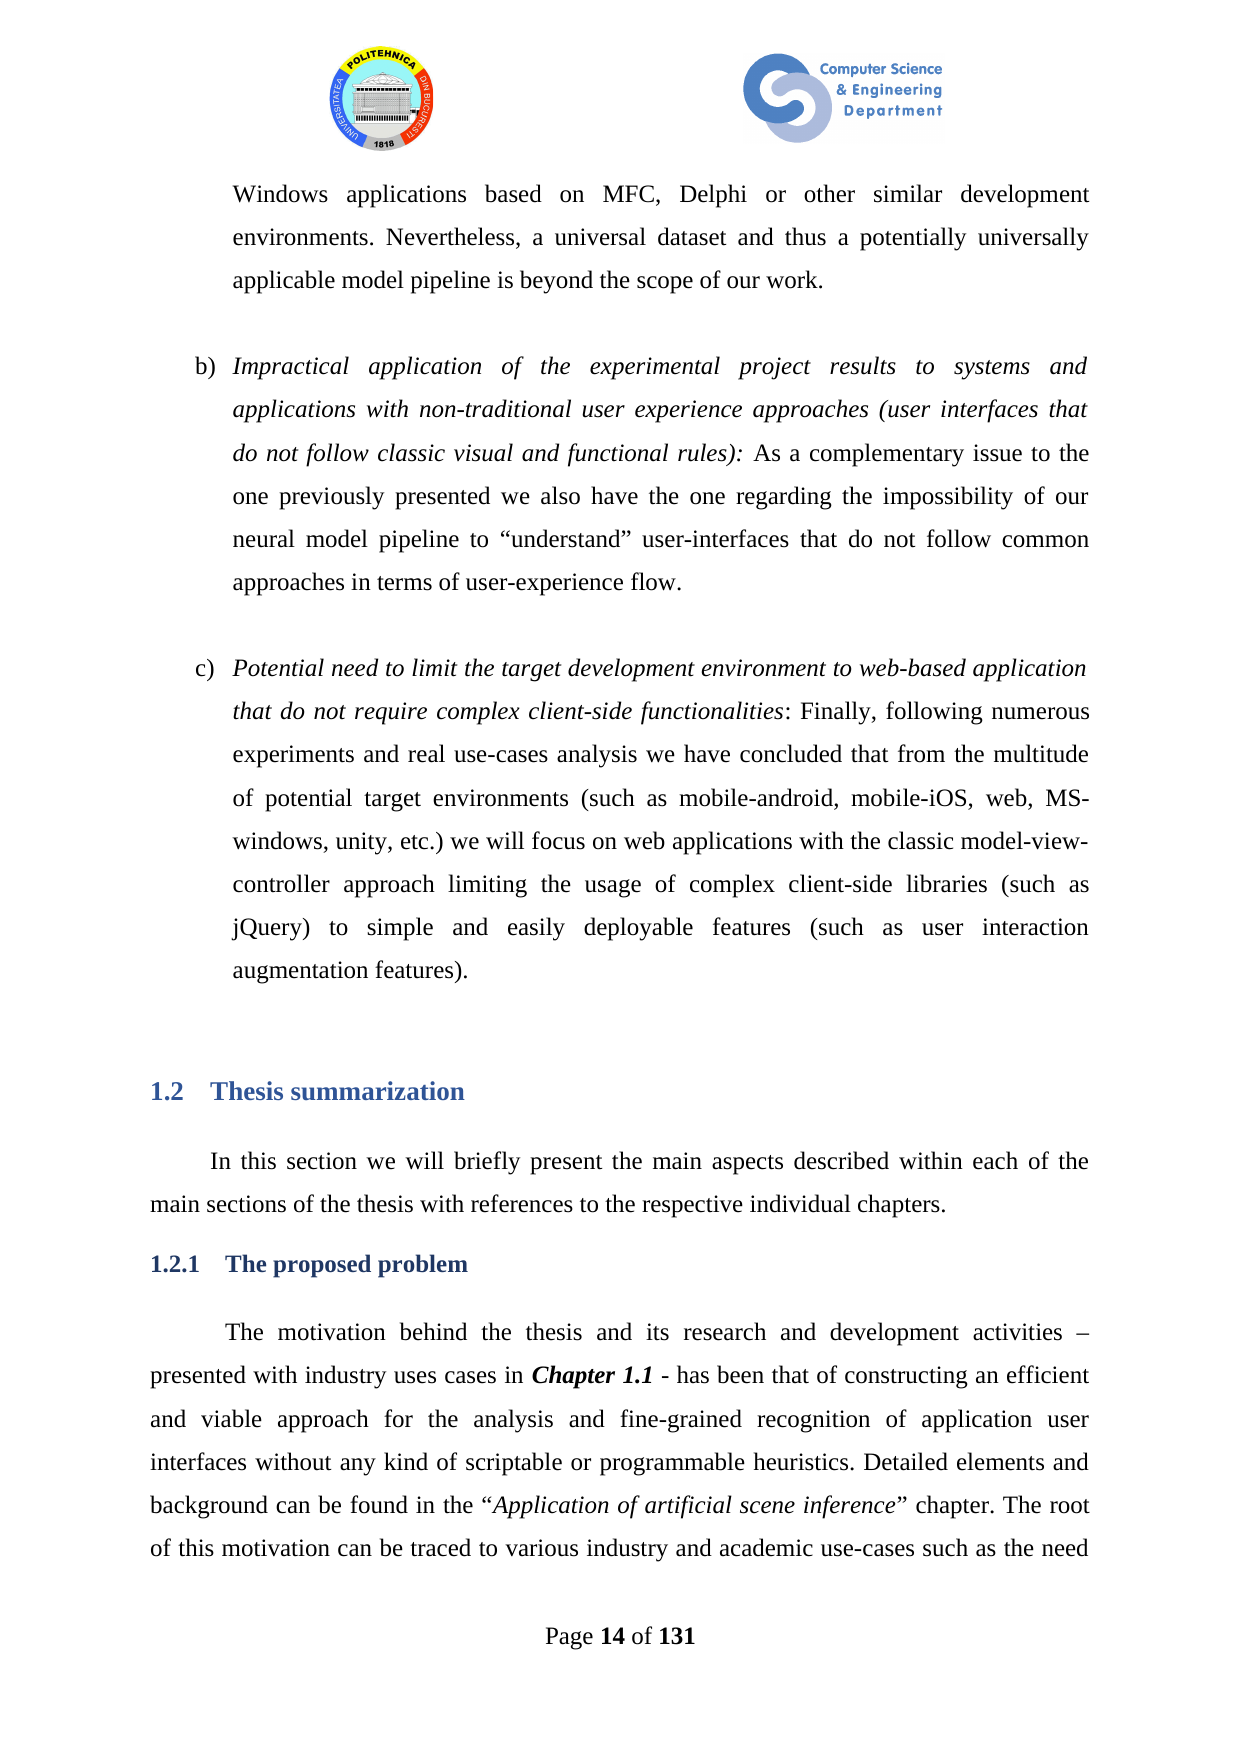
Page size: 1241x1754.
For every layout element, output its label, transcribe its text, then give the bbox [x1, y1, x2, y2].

list Impractical application of the experimental project results to systems and applications with non-traditional user experience approaches (user interfaces that do not follow classic visual and functional rules): As a complementary issue to the one previously presented we also have the one regarding the impossibility of our neural model pipeline to “understand” user-interfaces that do not follow common approaches in terms of user-experience flow. [195, 351, 1090, 596]
text In this section we will briefly present the main aspects described within each of the main sections of the thesis with references to the respective individual chapters. [150, 1146, 1090, 1218]
picture [742, 53, 946, 144]
picture [329, 46, 434, 151]
subtitle Thesis summarization [150, 1075, 1090, 1106]
list Potential need to limit the target development environment to web-based application that do not require complex client-side functionalities: Finally, following numerous experiments and real use-cases analysis we have concluded that from the multitude of potential target environments (such as mobile-android, mobile-iOS, web, MS-windows, unity, etc.) we will focus on web applications with the classic model-view-controller approach limiting the usage of complex client-side libraries (such as jQuery) to simple and easily deployable features (such as user interaction augmentation features). [195, 653, 1090, 984]
subtitle The proposed problem [150, 1249, 1090, 1278]
